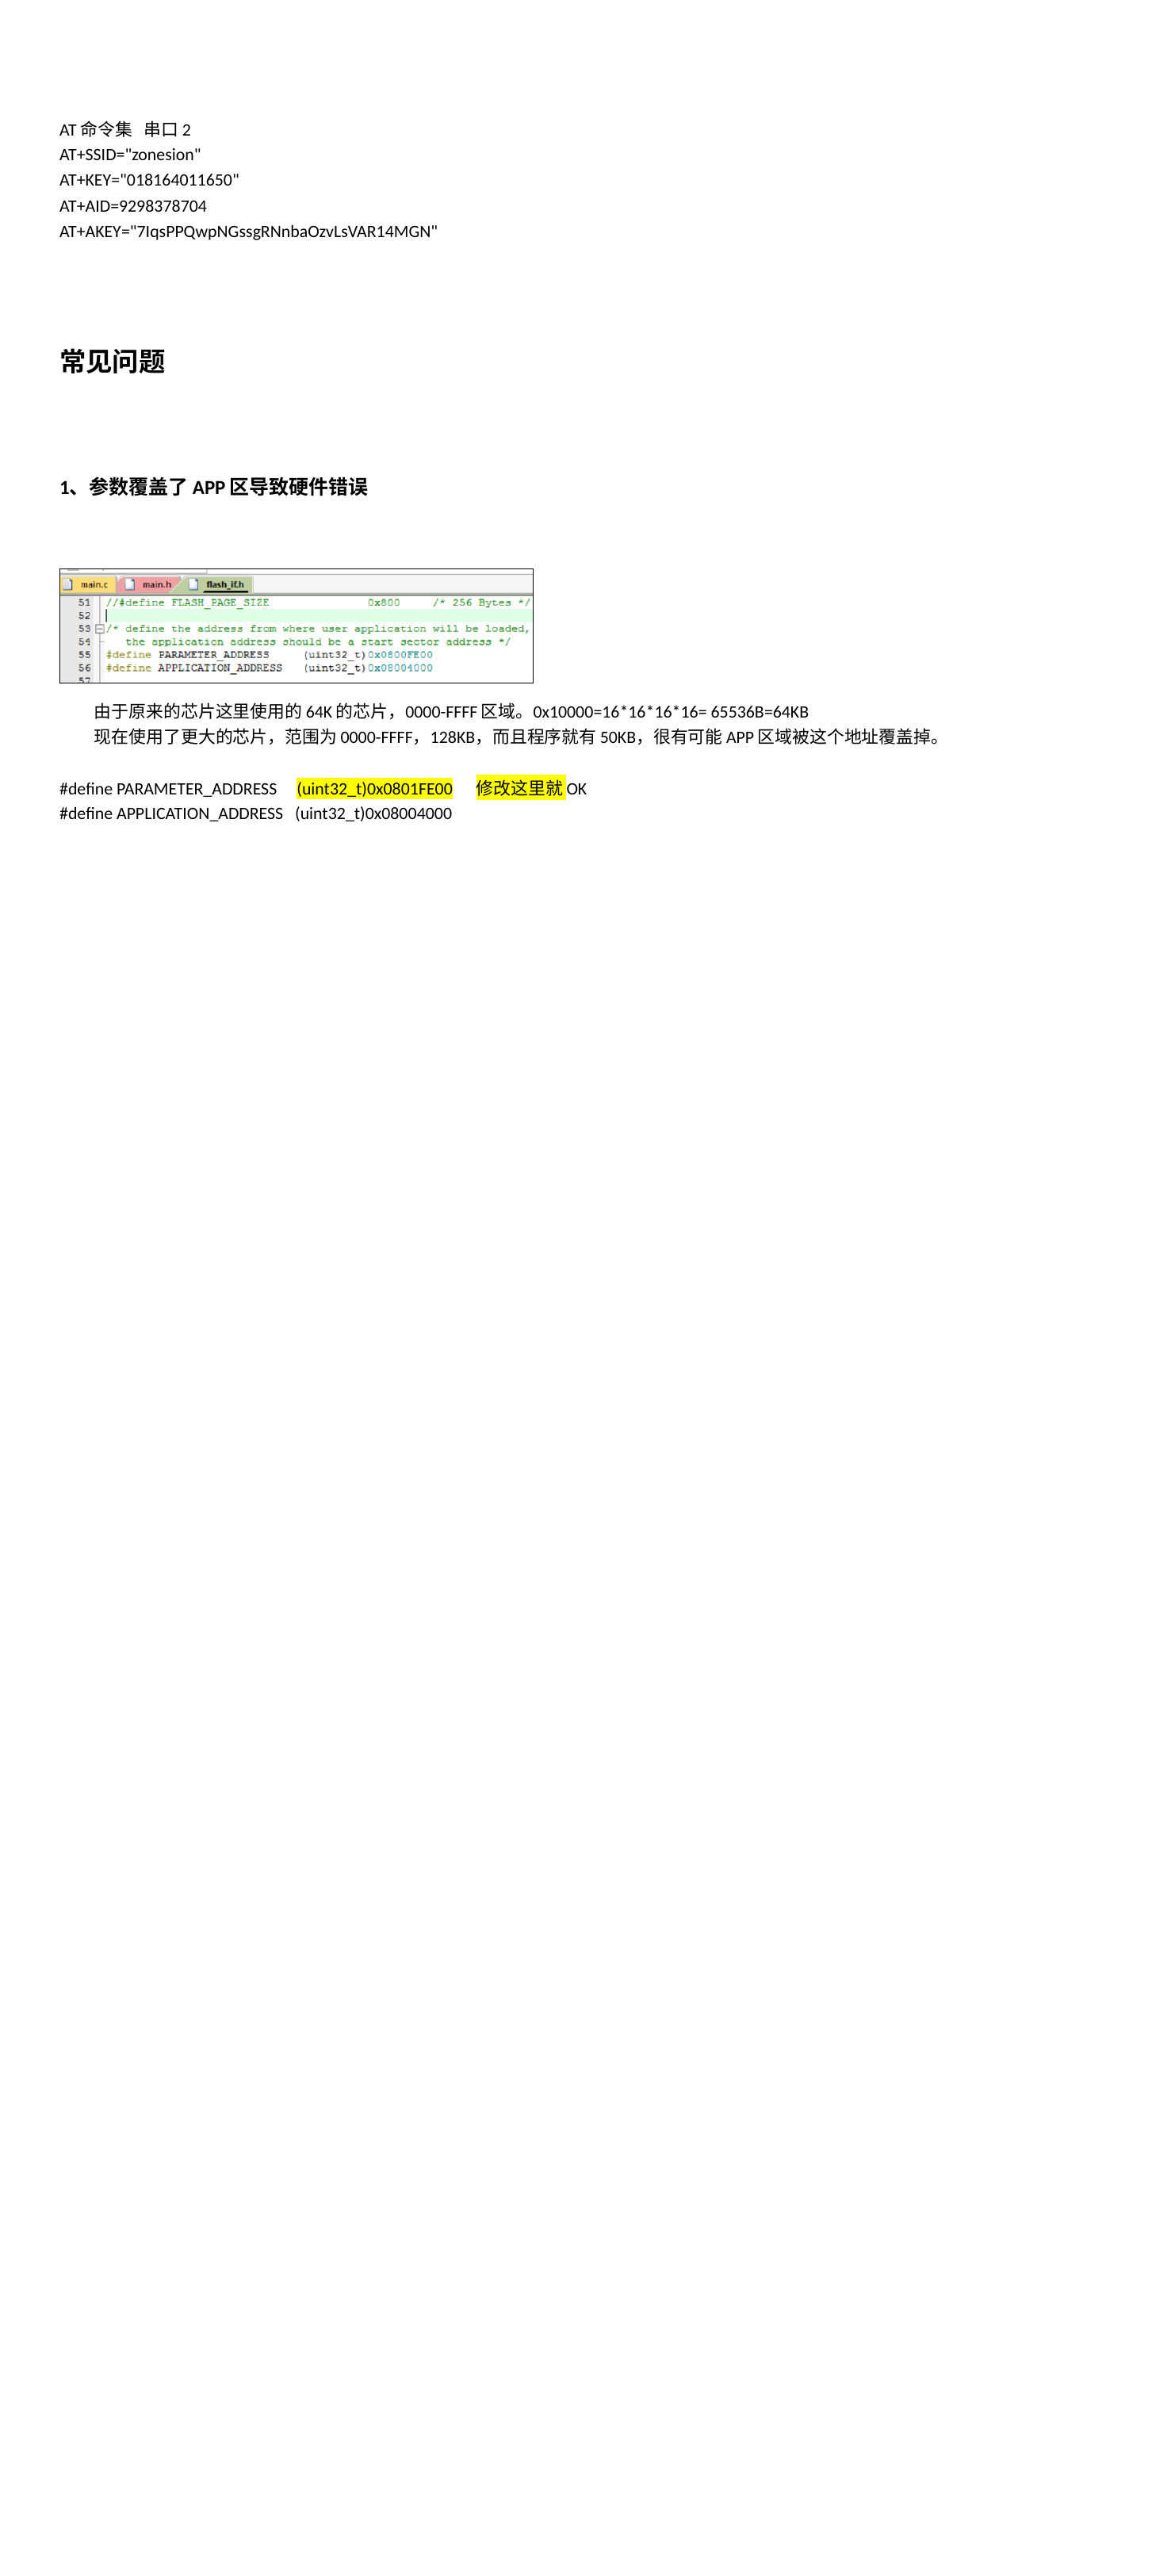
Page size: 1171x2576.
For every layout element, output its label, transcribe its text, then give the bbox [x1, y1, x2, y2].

text AT+KEY="018164011650" [59, 167, 1111, 193]
text #define PARAMETER_ADDRESS (uint32_t)0x0801FE00 修改这里就OK [566, 775, 1111, 800]
text #define APPLICATION_ADDRESS (uint32_t)0x08004000 [59, 800, 1111, 826]
text #define PARAMETER_ADDRESS (uint32_t)0x0801FE00 修改这里就OK [59, 775, 476, 800]
text AT命令集 串口2 [59, 115, 1111, 141]
text AT+SSID="zonesion" [59, 141, 1111, 167]
subtitle 1、参数覆盖了APP区导致硬件错误 [59, 460, 1111, 511]
text 由于原来的芯片这里使用的64K的芯片，0000-FFFF区域。0x10000=16*16*16*16= 65536B=64KB [59, 697, 1111, 723]
text 现在使用了更大的芯片，范围为0000-FFFF，128KB，而且程序就有50KB，很有可能APP区域被这个地址覆盖掉。 [59, 723, 1111, 748]
picture [60, 569, 533, 683]
text AT+AID=9298378704 [59, 193, 1111, 218]
subtitle 常见问题 [59, 335, 1111, 386]
text AT+AKEY="7IqsPPQwpNGssgRNnbaOzvLsVAR14MGN" [59, 218, 1111, 244]
